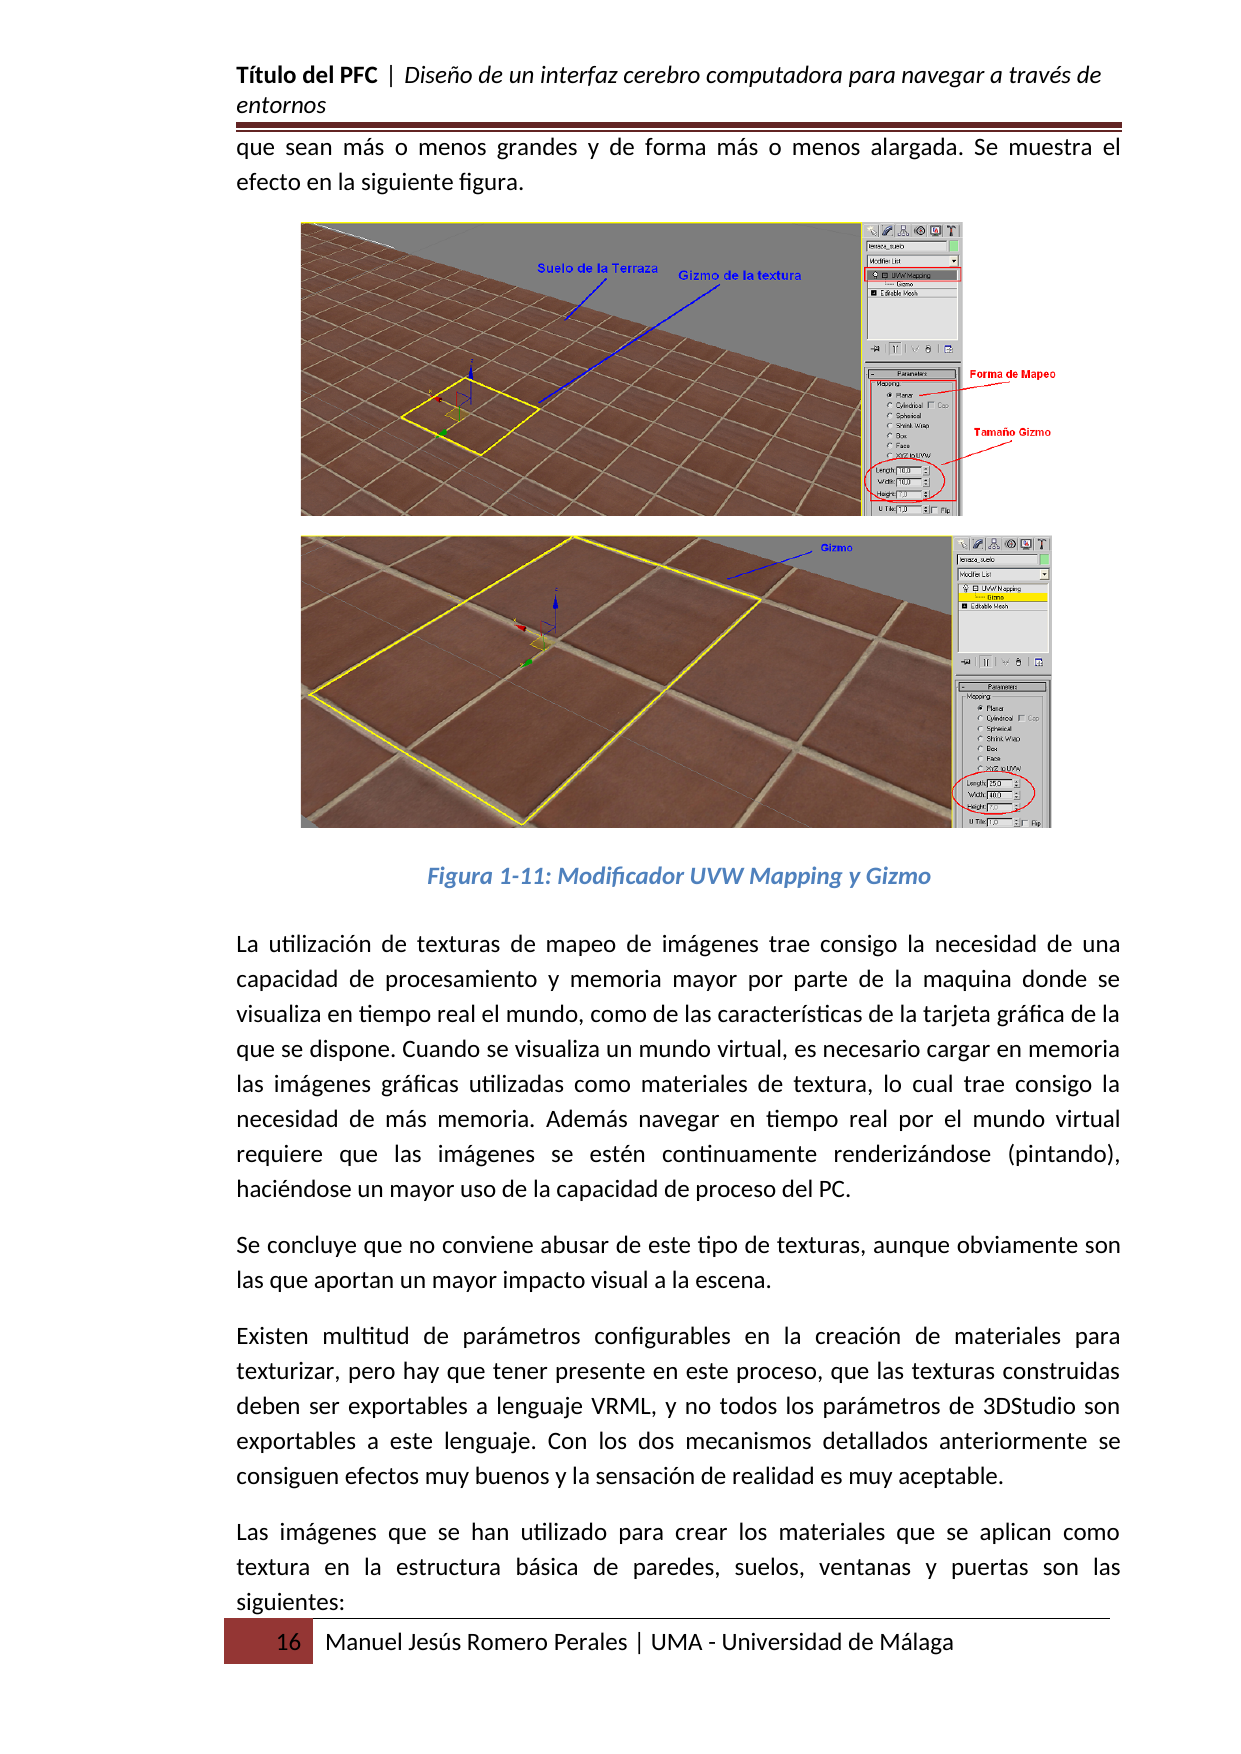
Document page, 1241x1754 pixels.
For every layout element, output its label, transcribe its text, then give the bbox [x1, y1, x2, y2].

picture [300, 222, 1058, 835]
text Existen multitud de parámetros configurables en la creación de materiales para texturizar, pero hay que tener presente en este proceso, que las texturas construidas deben ser exportables a lenguaje VRML, y no todos los parámetros de 3DStudio son exportables a este lenguaje. Con los dos mecanismos detallados anteriormente se consiguen efectos muy buenos y la sensación de realidad es muy aceptable. [236, 1320, 1122, 1490]
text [236, 132, 1122, 197]
text La utilización de texturas de mapeo de imágenes trae consigo la necesidad de una capacidad de procesamiento y memoria mayor por parte de la maquina donde se visualiza en tiempo real el mundo, como de las características de la tarjeta gráfica de la que se dispone. Cuando se visualiza un mundo virtual, es necesario cargar en memoria las imágenes gráficas utilizadas como materiales de textura, lo cual trae consigo la necesidad de más memoria. Además navegar en tiempo real por el mundo virtual requiere que las imágenes se estén continuamente renderizándose (pintando), haciéndose un mayor uso de la capacidad de proceso del PC. [236, 928, 1122, 1204]
text Se concluye que no conviene abusar de este tipo de texturas, aunque obviamente son las que aportan un mayor impacto visual a la escena. [236, 1229, 1122, 1294]
text Las imágenes que se han utilizado para crear los materiales que se aplican como textura en la estructura básica de paredes, suelos, ventanas y puertas son las siguientes: [236, 1516, 1122, 1616]
